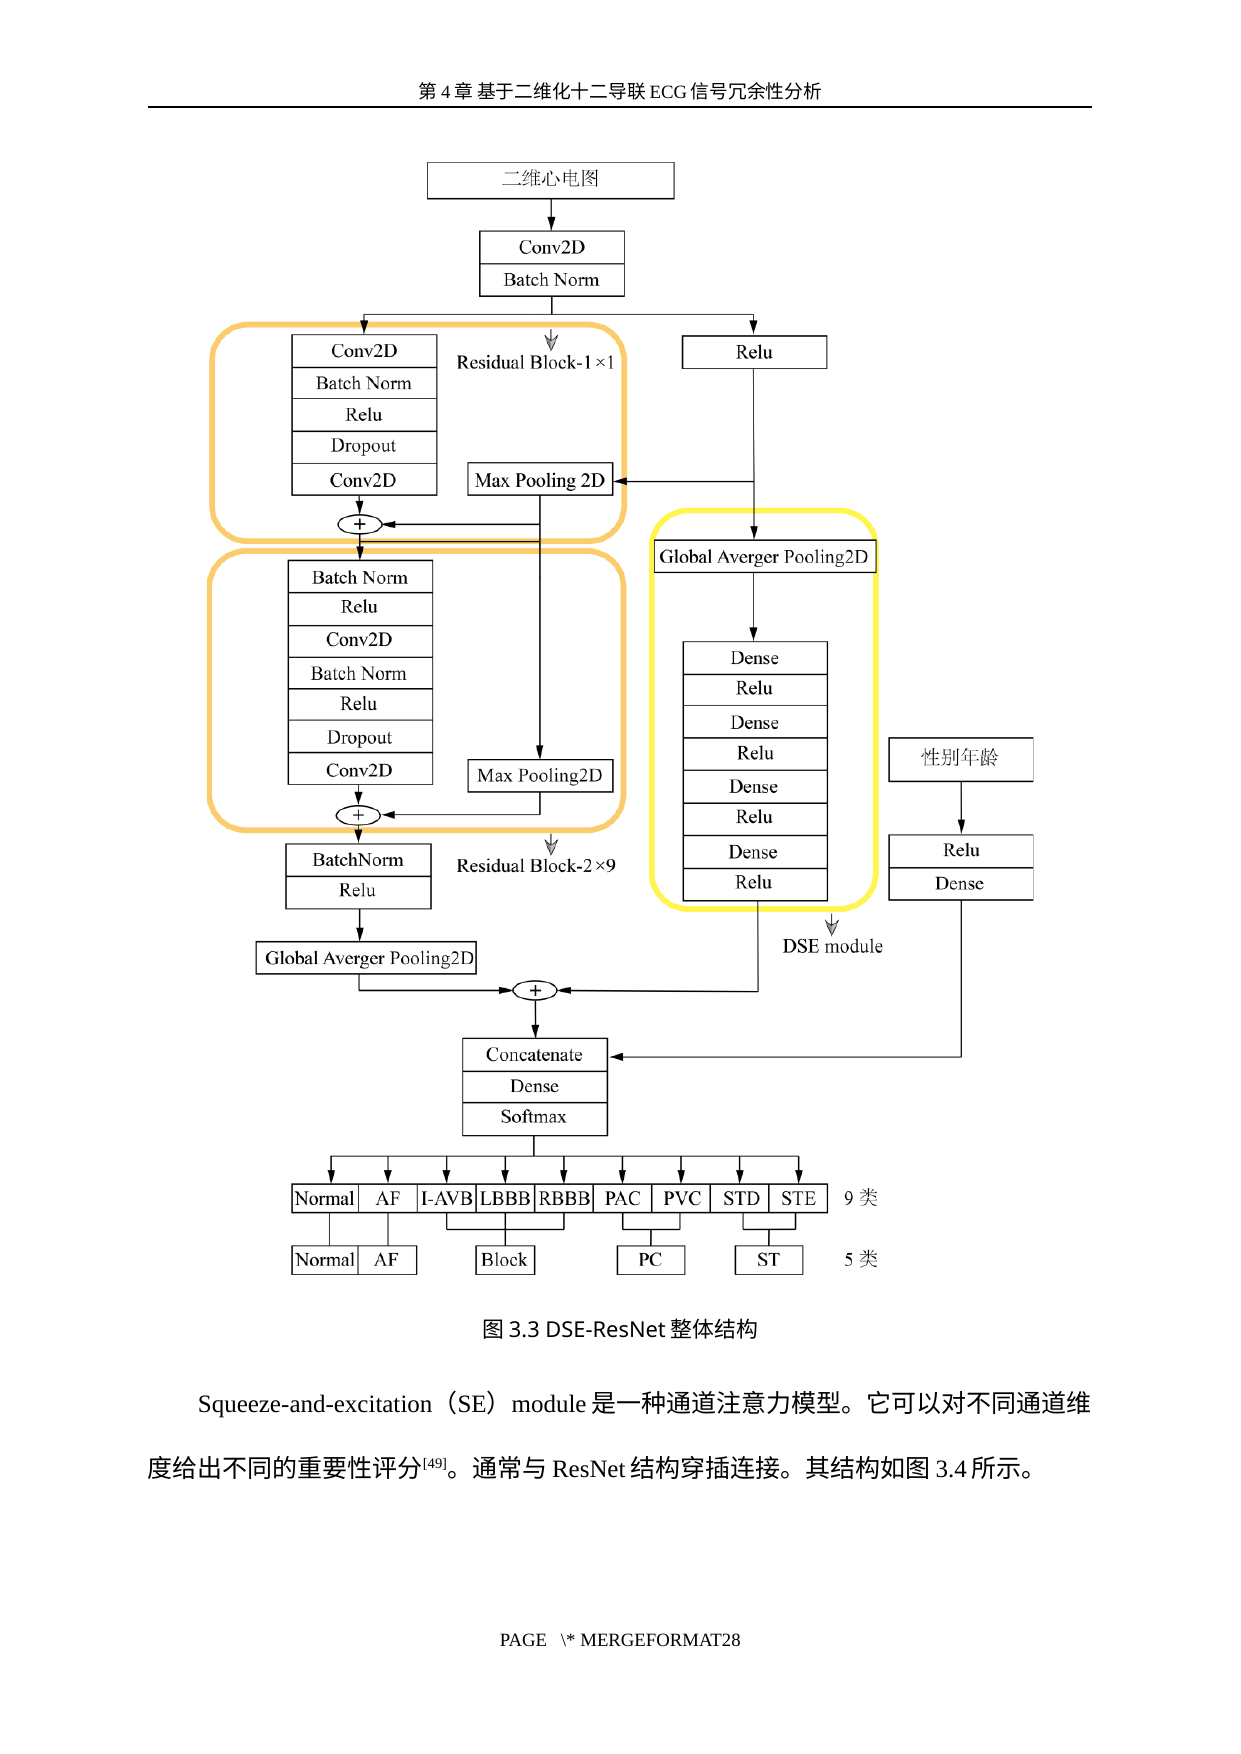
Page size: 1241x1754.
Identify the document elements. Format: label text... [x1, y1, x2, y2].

text 图3.3 DSE-ResNet整体结构 [148, 1312, 1092, 1344]
picture [206, 162, 1034, 1275]
text Squeeze-and-excitation（SE）module是一种通道注意力模型。它可以对不同通道维度给出不同的重要性评分[49,50]。通常与ResNet结构穿插连接。其结构如图3.4所示。 [148, 1369, 1092, 1499]
